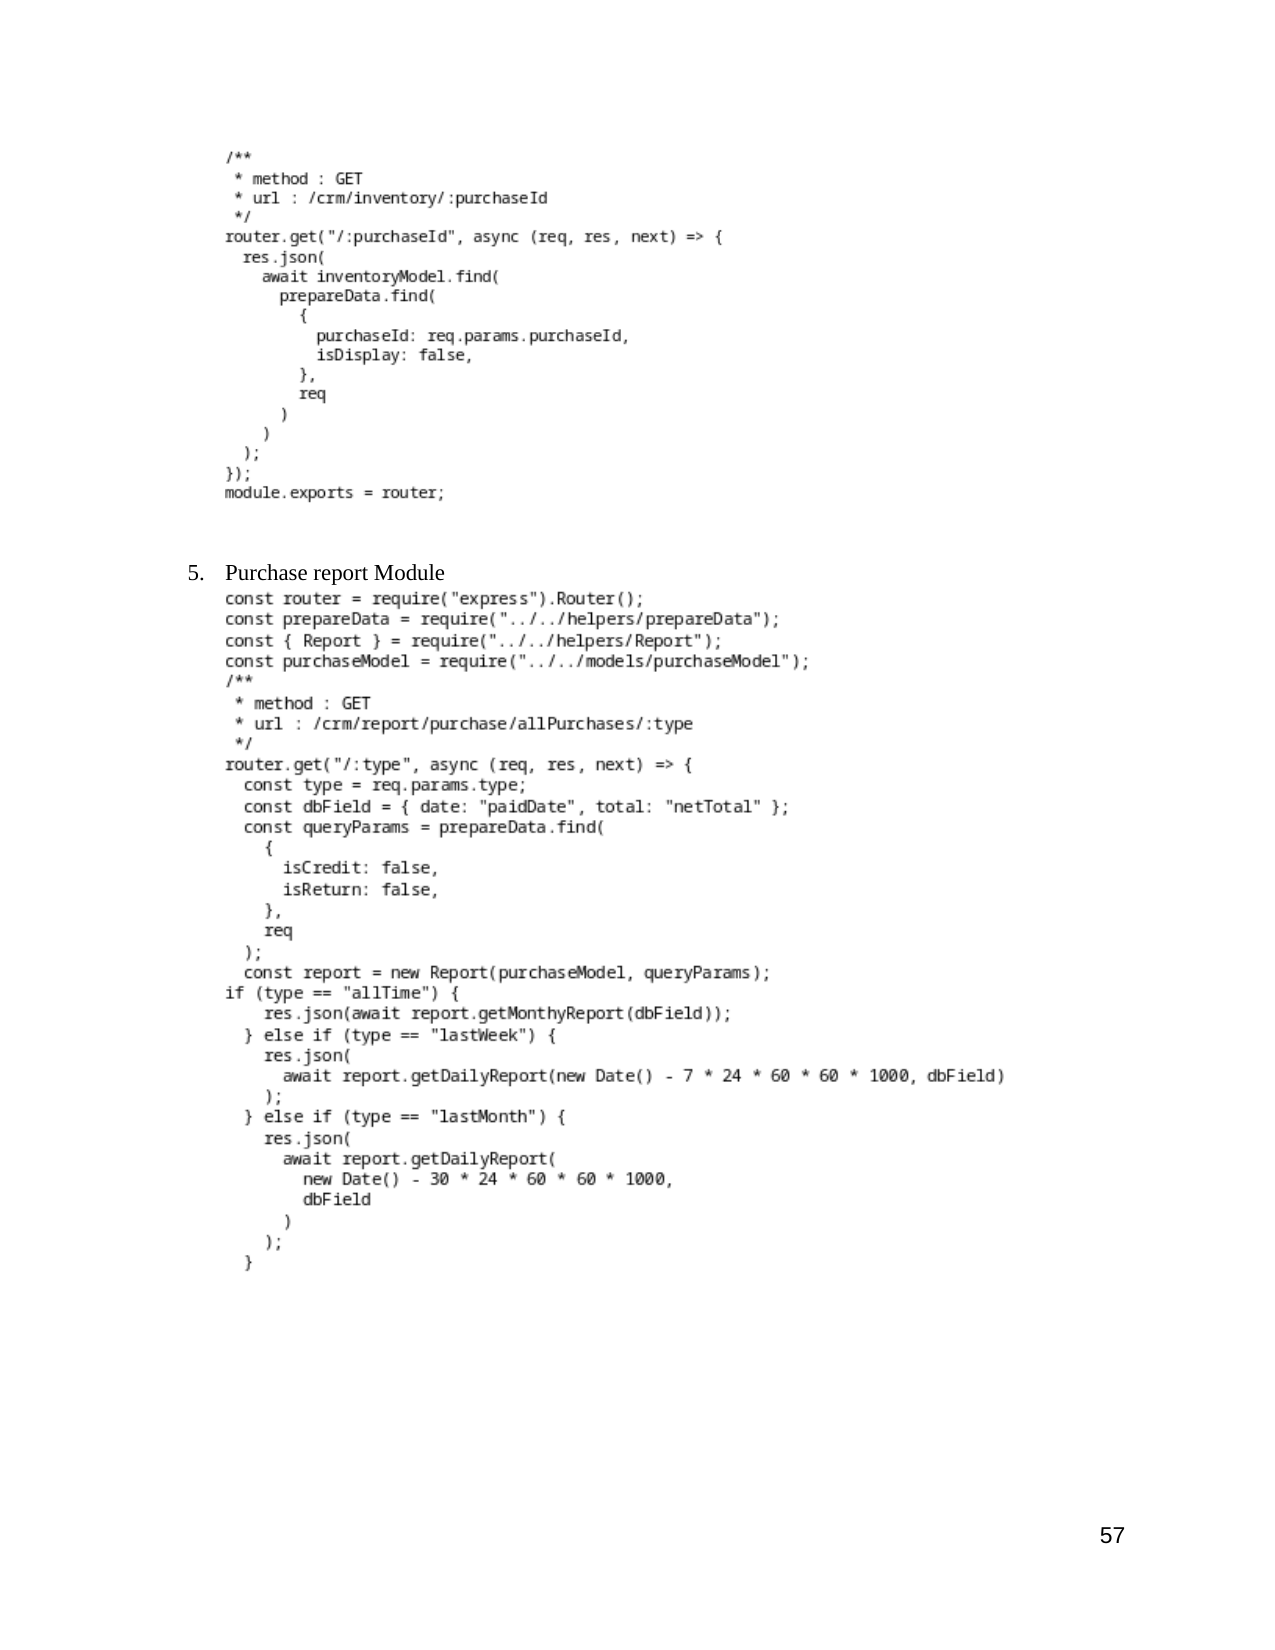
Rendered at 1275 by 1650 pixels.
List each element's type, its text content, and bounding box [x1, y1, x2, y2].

list Purchase report Module [187, 559, 1125, 585]
